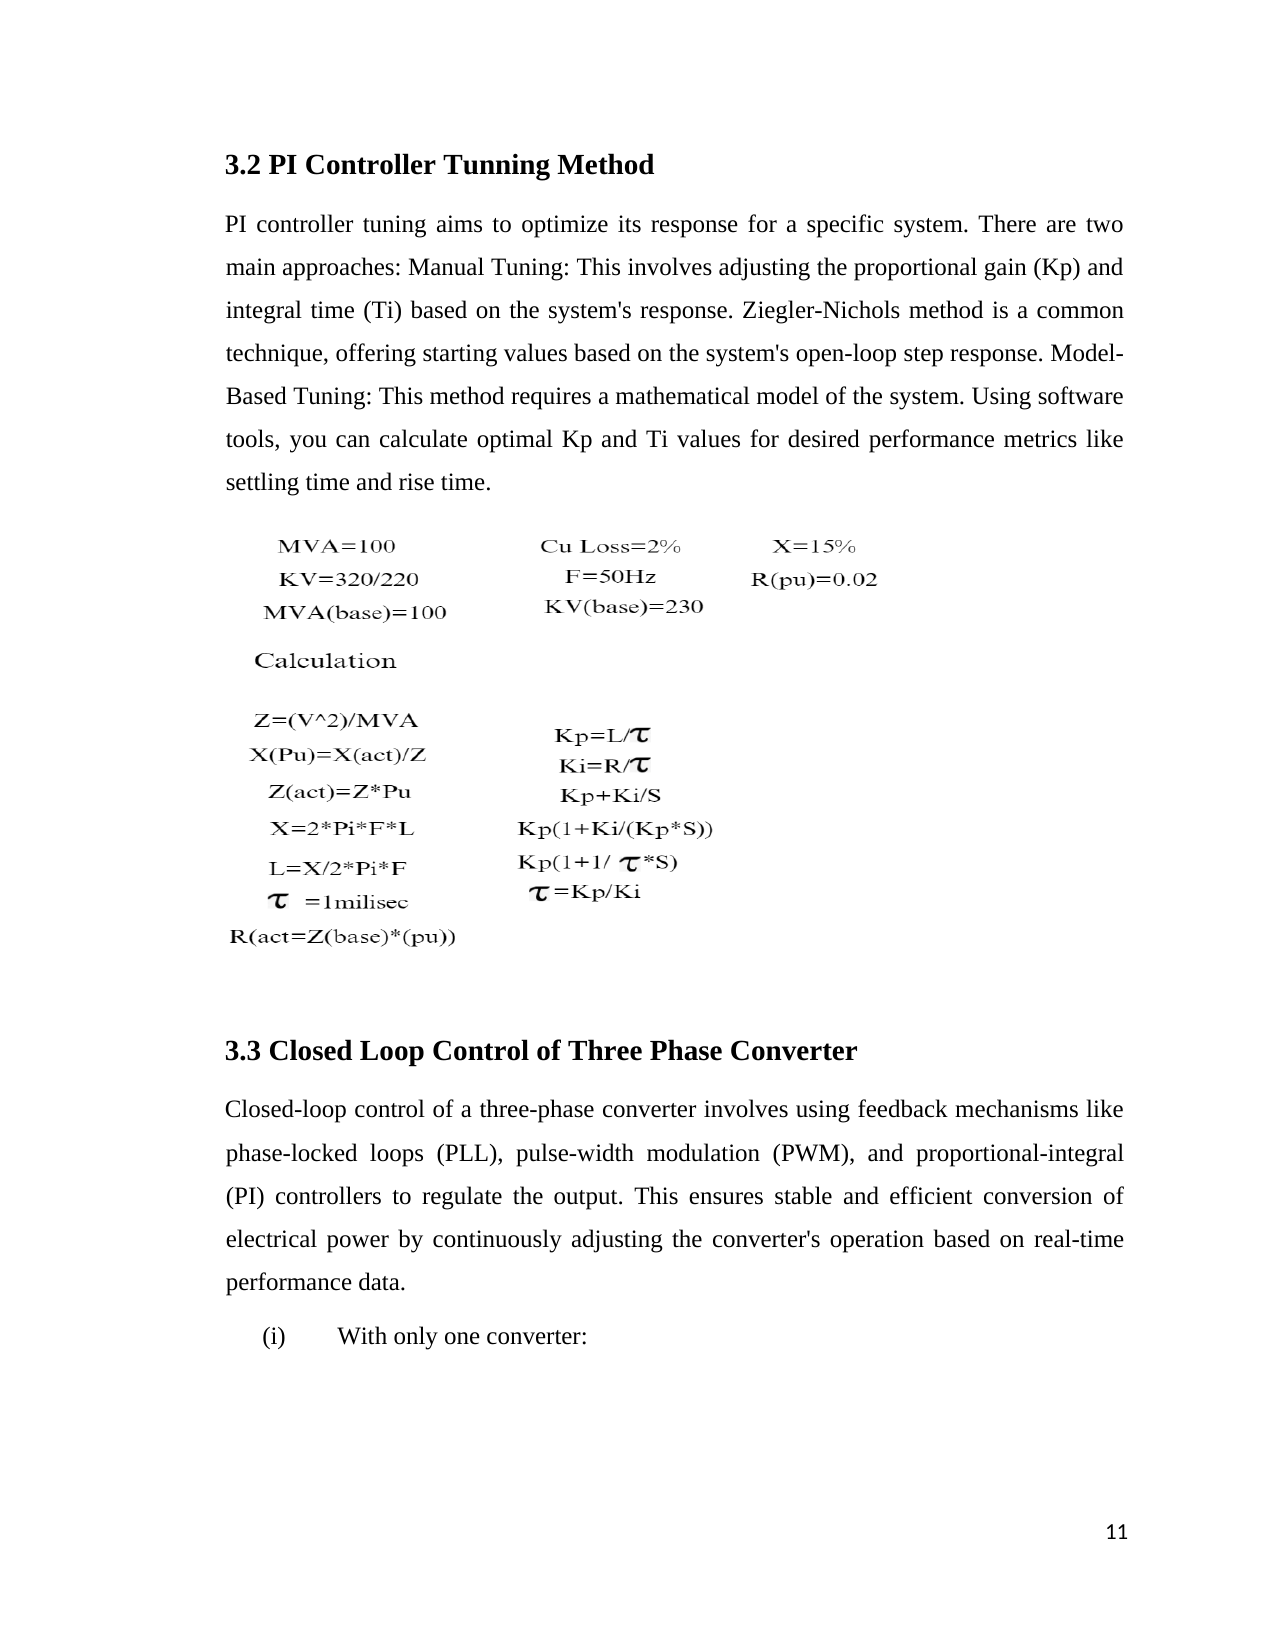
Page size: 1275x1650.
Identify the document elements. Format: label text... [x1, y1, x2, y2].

list With only one converter: [262, 1321, 1125, 1350]
text 3.2 PI Controller Tunning Method [224, 147, 1125, 181]
picture [224, 521, 904, 953]
text 3.3 Closed Loop Control of Three Phase Converter [224, 1033, 1125, 1067]
text PI controller tuning aims to optimize its response for a specific system. There are two main approaches: Manual Tuning: This involves adjusting the proportional gain (Kp) and integral time (Ti) based on the system's response. Ziegler-Nichols method is a common technique, offering starting values based on the system's open-loop step response. Model-Based Tuning: This method requires a mathematical model of the system. Using software tools, you can calculate optimal Kp and Ti values for desired performance metrics like settling time and rise time. [224, 209, 1125, 496]
text Closed-loop control of a three-phase converter involves using feedback mechanisms like phase-locked loops (PLL), pulse-width modulation (PWM), and proportional-integral (PI) controllers to regulate the output. This ensures stable and efficient conversion of electrical power by continuously adjusting the converter's operation based on real-time performance data. [224, 1094, 1125, 1296]
